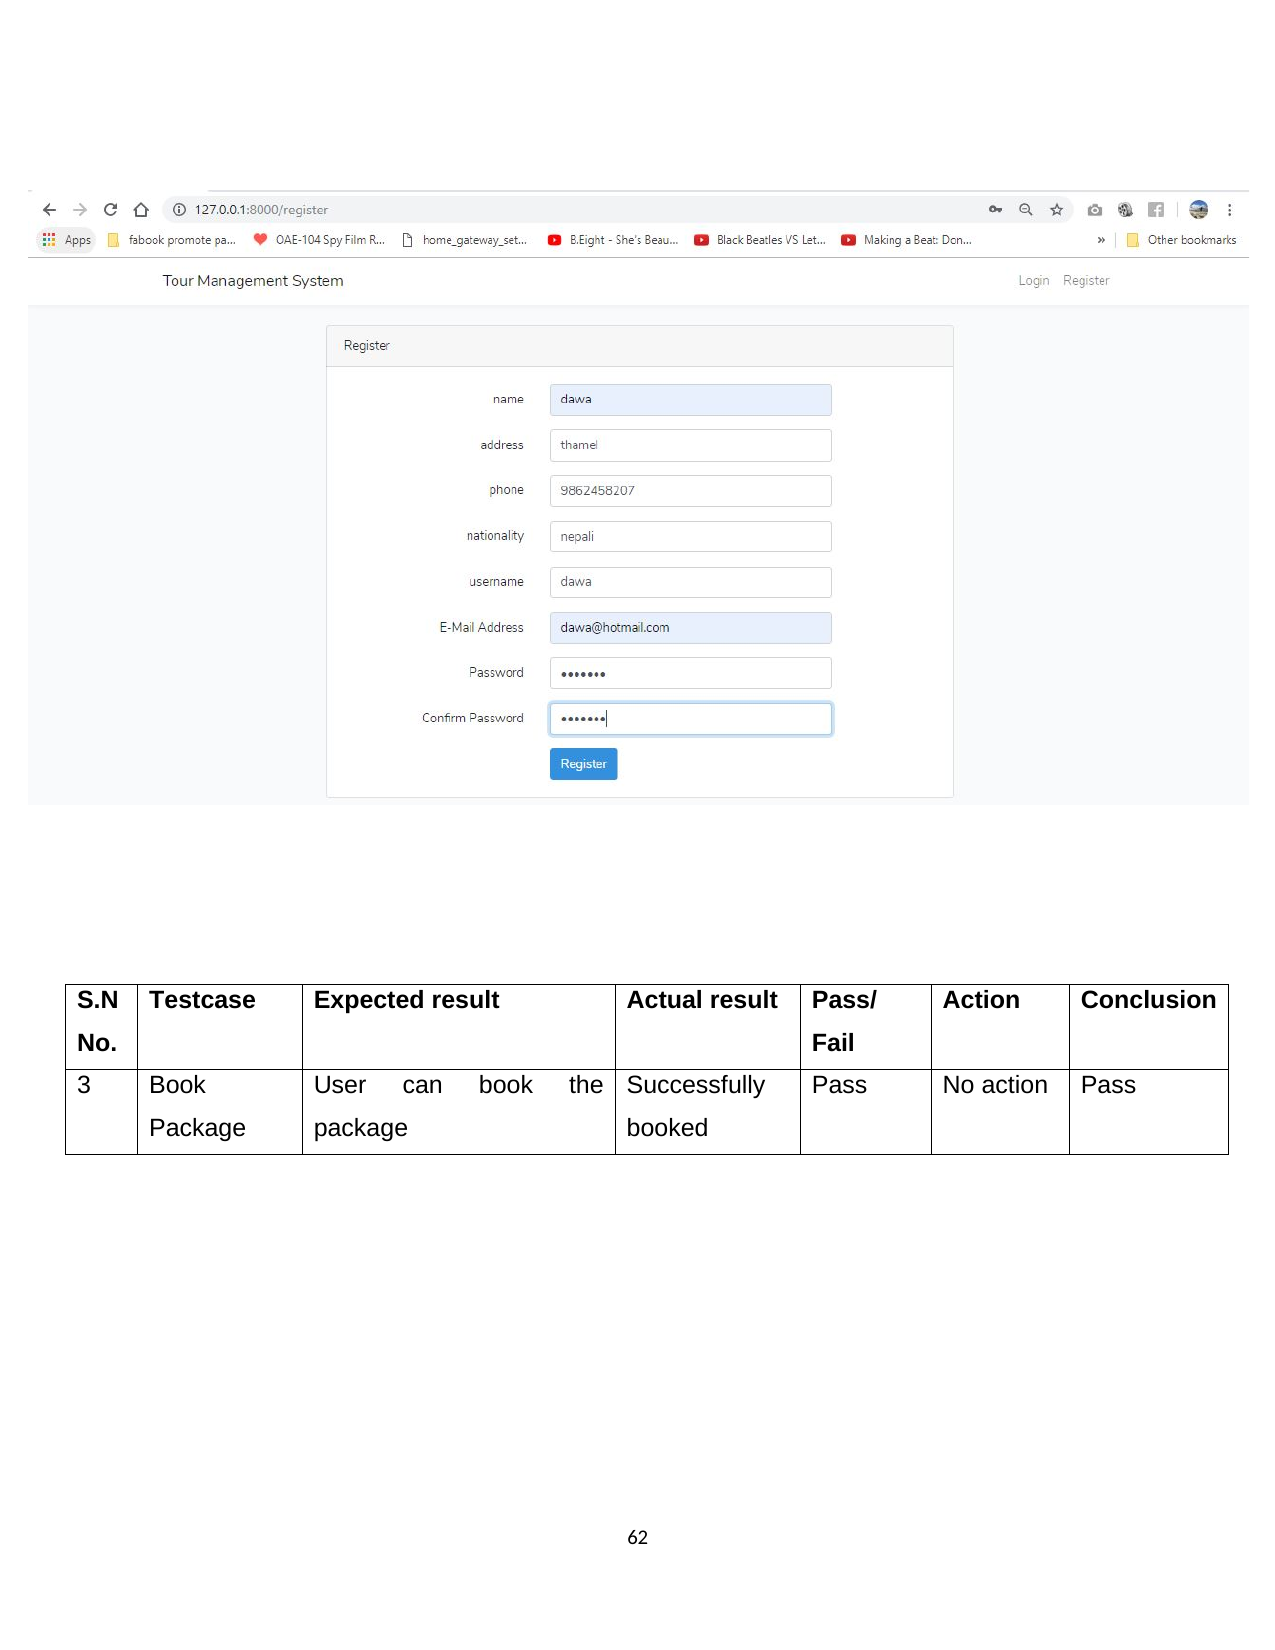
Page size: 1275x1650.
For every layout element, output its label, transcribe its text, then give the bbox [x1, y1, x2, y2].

table_header Pass/Fail [801, 985, 931, 1068]
table_cell Successfully booked [616, 1070, 800, 1153]
table_cell No action [932, 1070, 1069, 1153]
table_header S.N No. [66, 985, 137, 1068]
table_header Expected result [303, 985, 615, 1068]
table_header Conclusion [1070, 985, 1228, 1068]
picture [28, 190, 1250, 805]
table_header Action [932, 985, 1069, 1068]
table_cell Pass [1070, 1070, 1228, 1153]
table_cell Book Package [138, 1070, 302, 1153]
table_header Testcase [138, 985, 302, 1068]
table_cell User can book the package [303, 1070, 615, 1153]
table_cell Pass [801, 1070, 931, 1153]
table_cell 3 [66, 1070, 137, 1153]
table_header Actual result [616, 985, 800, 1068]
